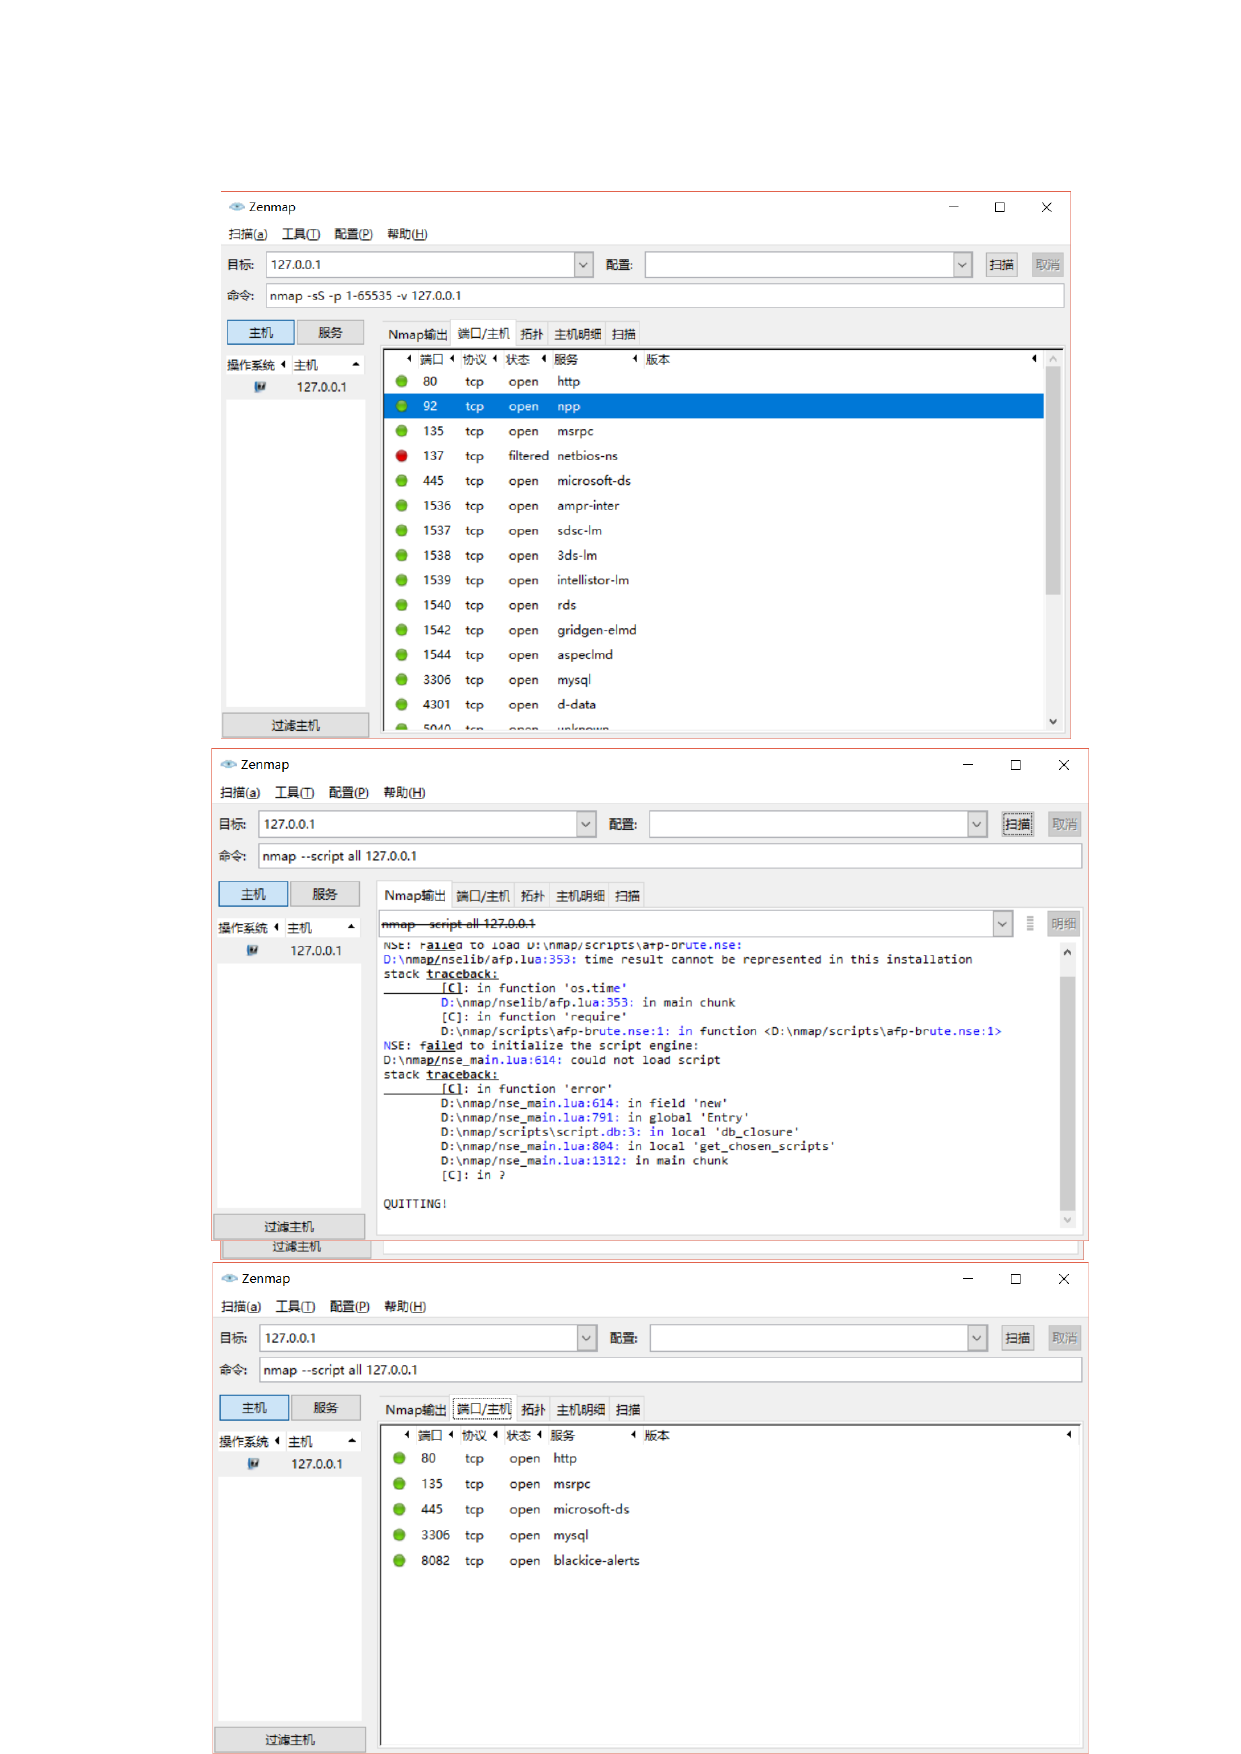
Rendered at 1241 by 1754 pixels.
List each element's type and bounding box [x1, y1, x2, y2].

picture [211, 748, 1089, 1260]
picture [221, 191, 1071, 739]
picture [212, 1262, 1089, 1754]
